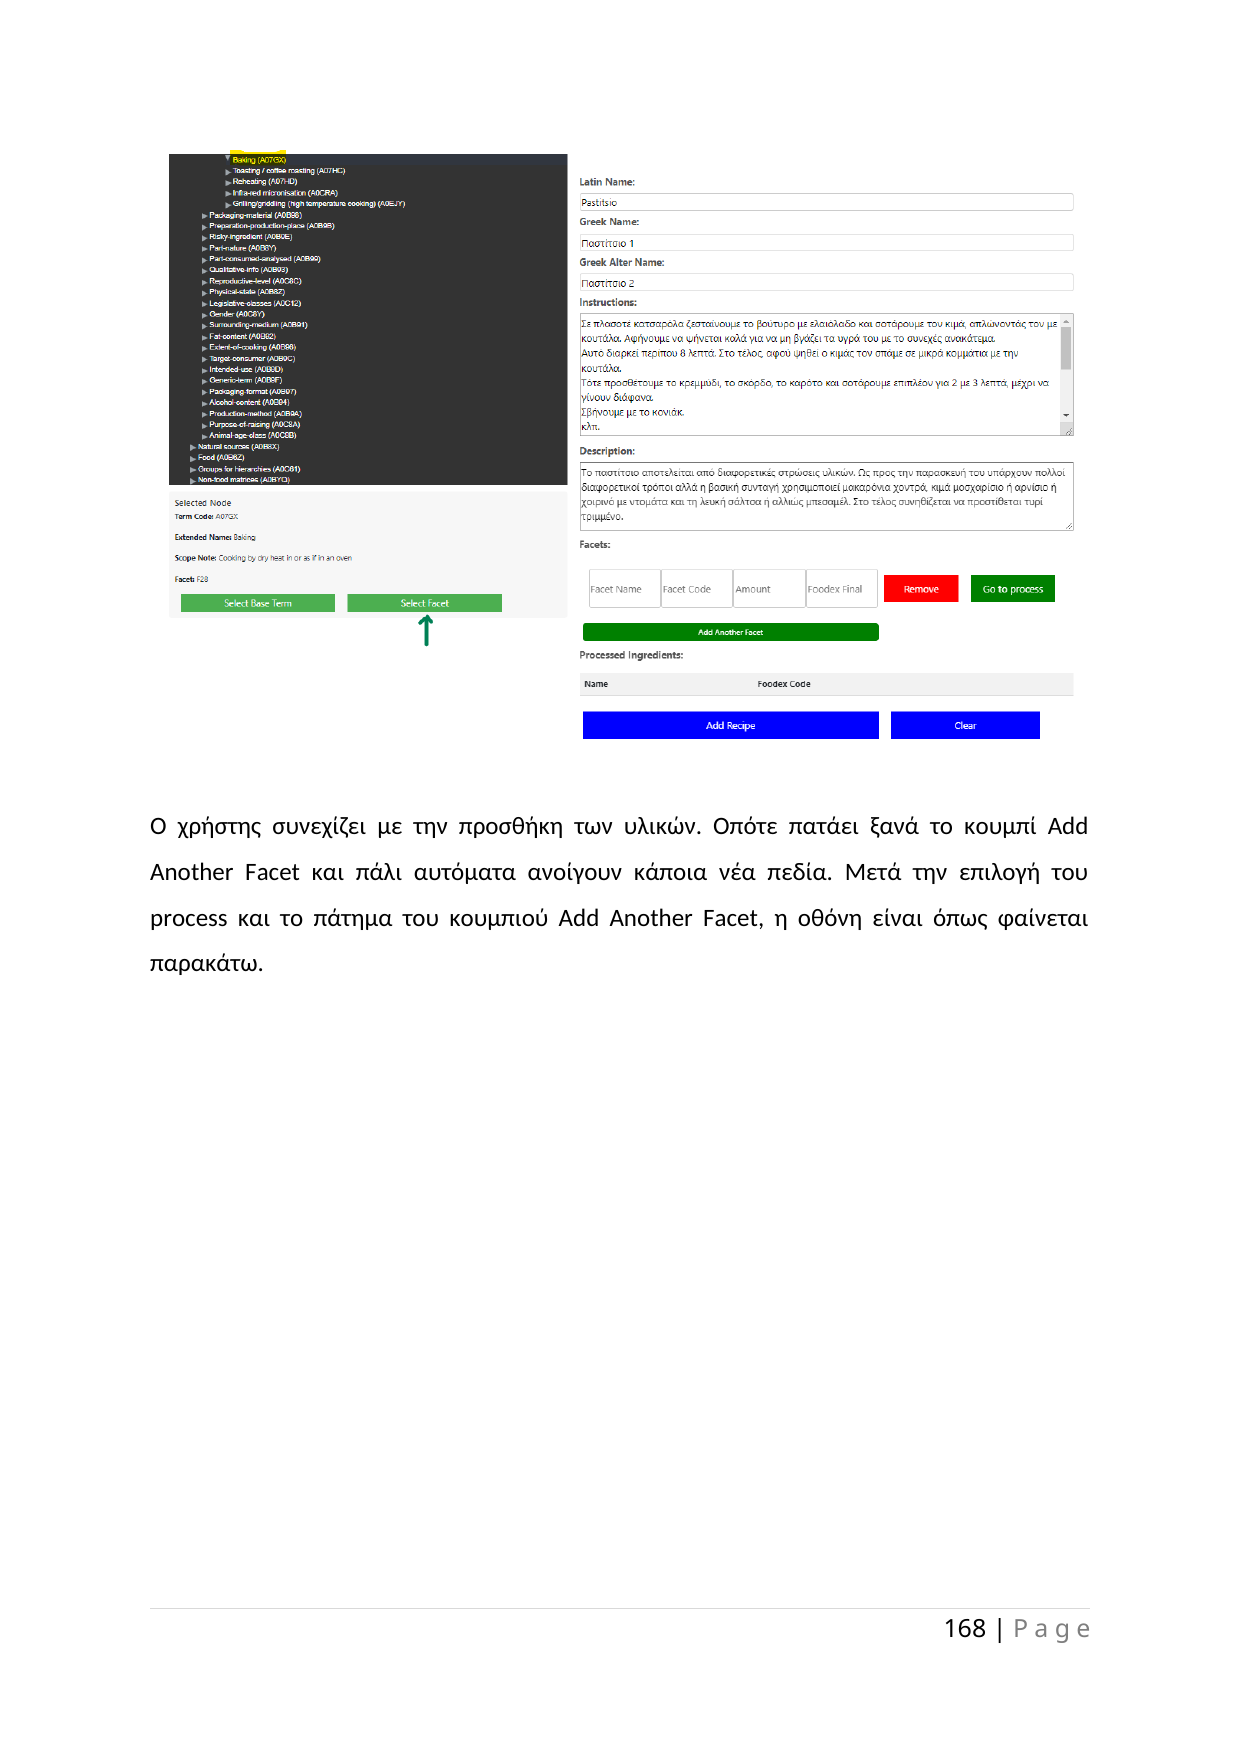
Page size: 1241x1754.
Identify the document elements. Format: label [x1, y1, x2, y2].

picture [150, 150, 1089, 764]
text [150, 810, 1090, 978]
